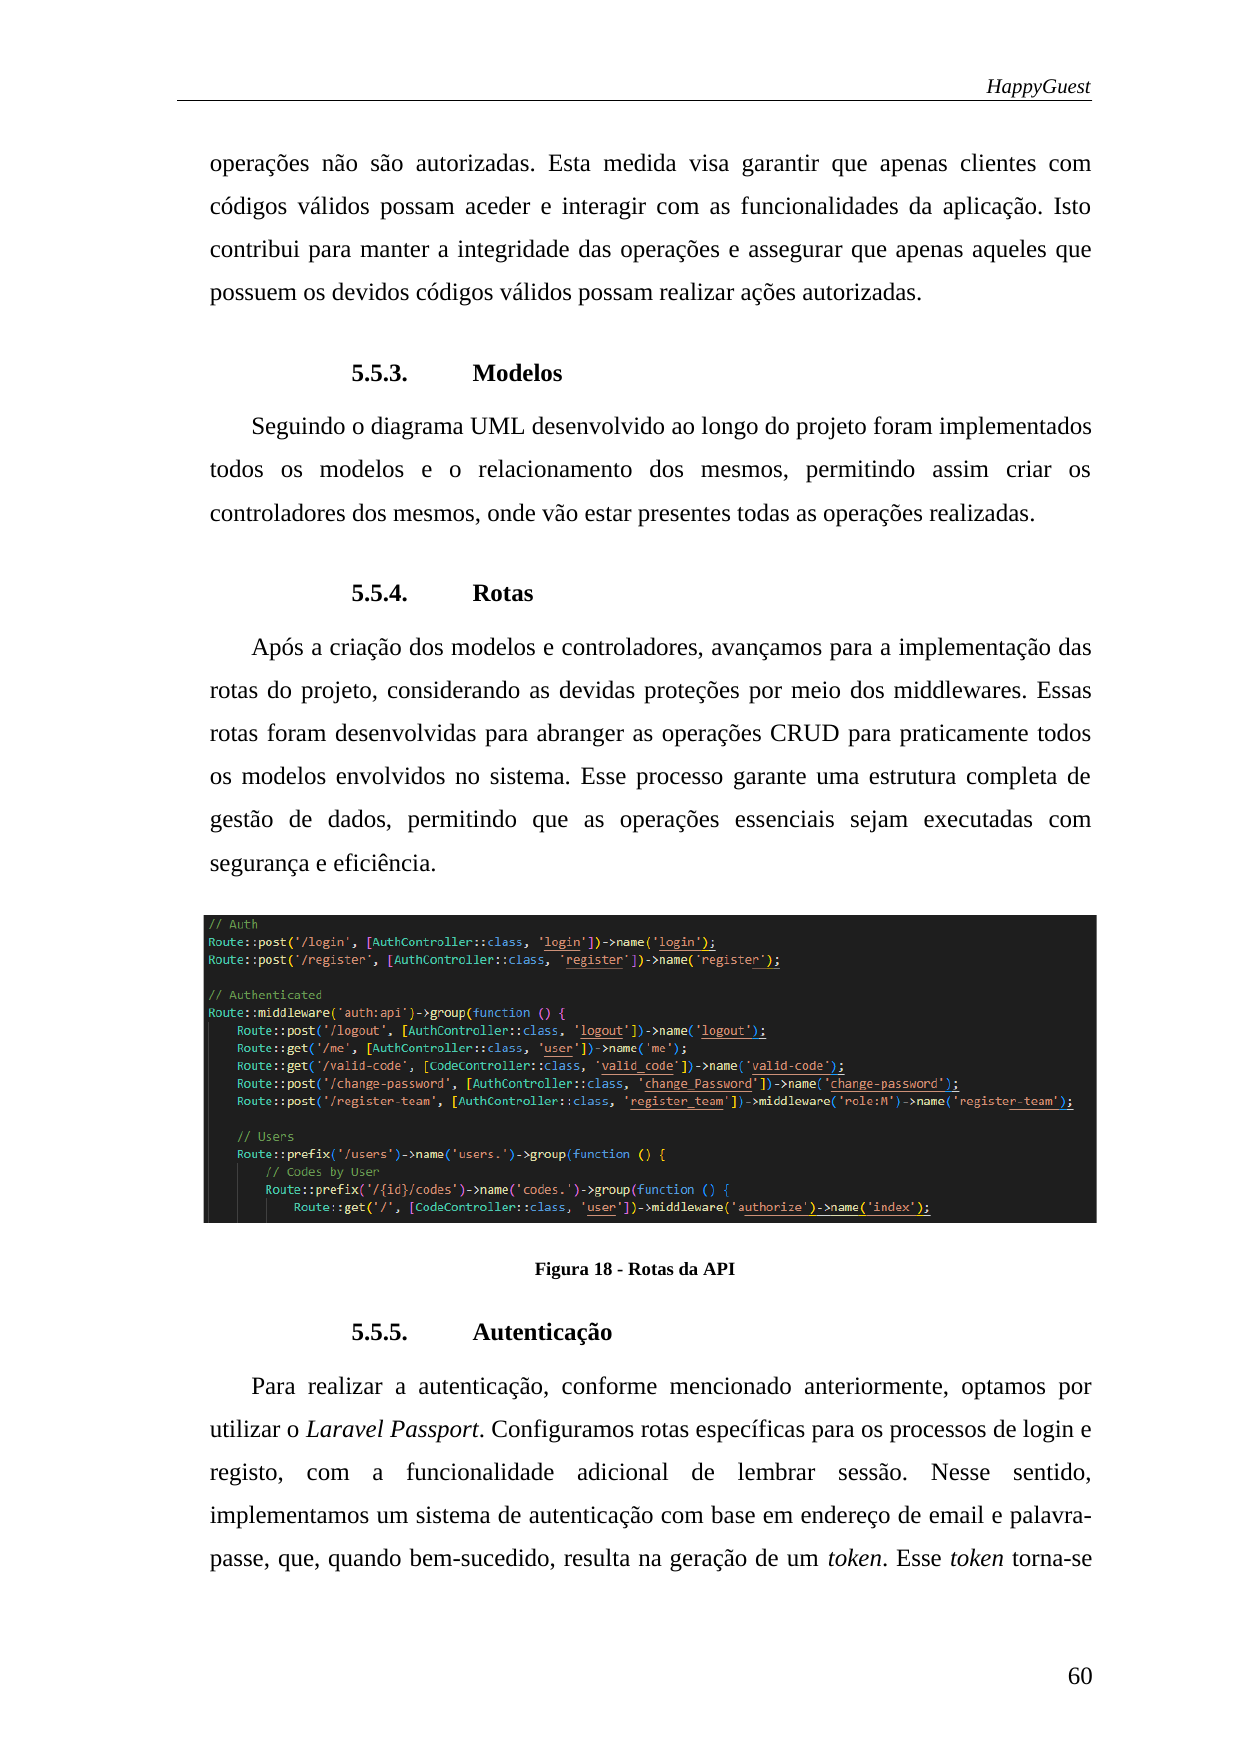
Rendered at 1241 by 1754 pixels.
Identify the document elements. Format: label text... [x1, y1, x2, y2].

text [209, 1371, 1092, 1572]
subtitle Autenticação [310, 1317, 1092, 1346]
picture [203, 915, 1097, 1223]
text Seguindo o diagrama UML desenvolvido ao longo do projeto foram implementados todos os modelos e o relacionamento dos mesmos, permitindo assim criar os controladores dos mesmos, onde vão estar presentes todas as operações realizadas. [209, 411, 1092, 526]
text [209, 148, 1092, 306]
subtitle Rotas [310, 578, 1092, 607]
text Após a criação dos modelos e controladores, avançamos para a implementação das rotas do projeto, considerando as devidas proteções por meio dos middlewares. Essas rotas foram desenvolvidas para abranger as operações CRUD para praticamente todos os modelos envolvidos no sistema. Esse processo garante uma estrutura completa de gestão de dados, permitindo que as operações essenciais sejam executadas com segurança e eficiência. [209, 632, 1092, 876]
text Figura 18 - Rotas da API [177, 1258, 1092, 1279]
subtitle Modelos [310, 358, 1092, 386]
